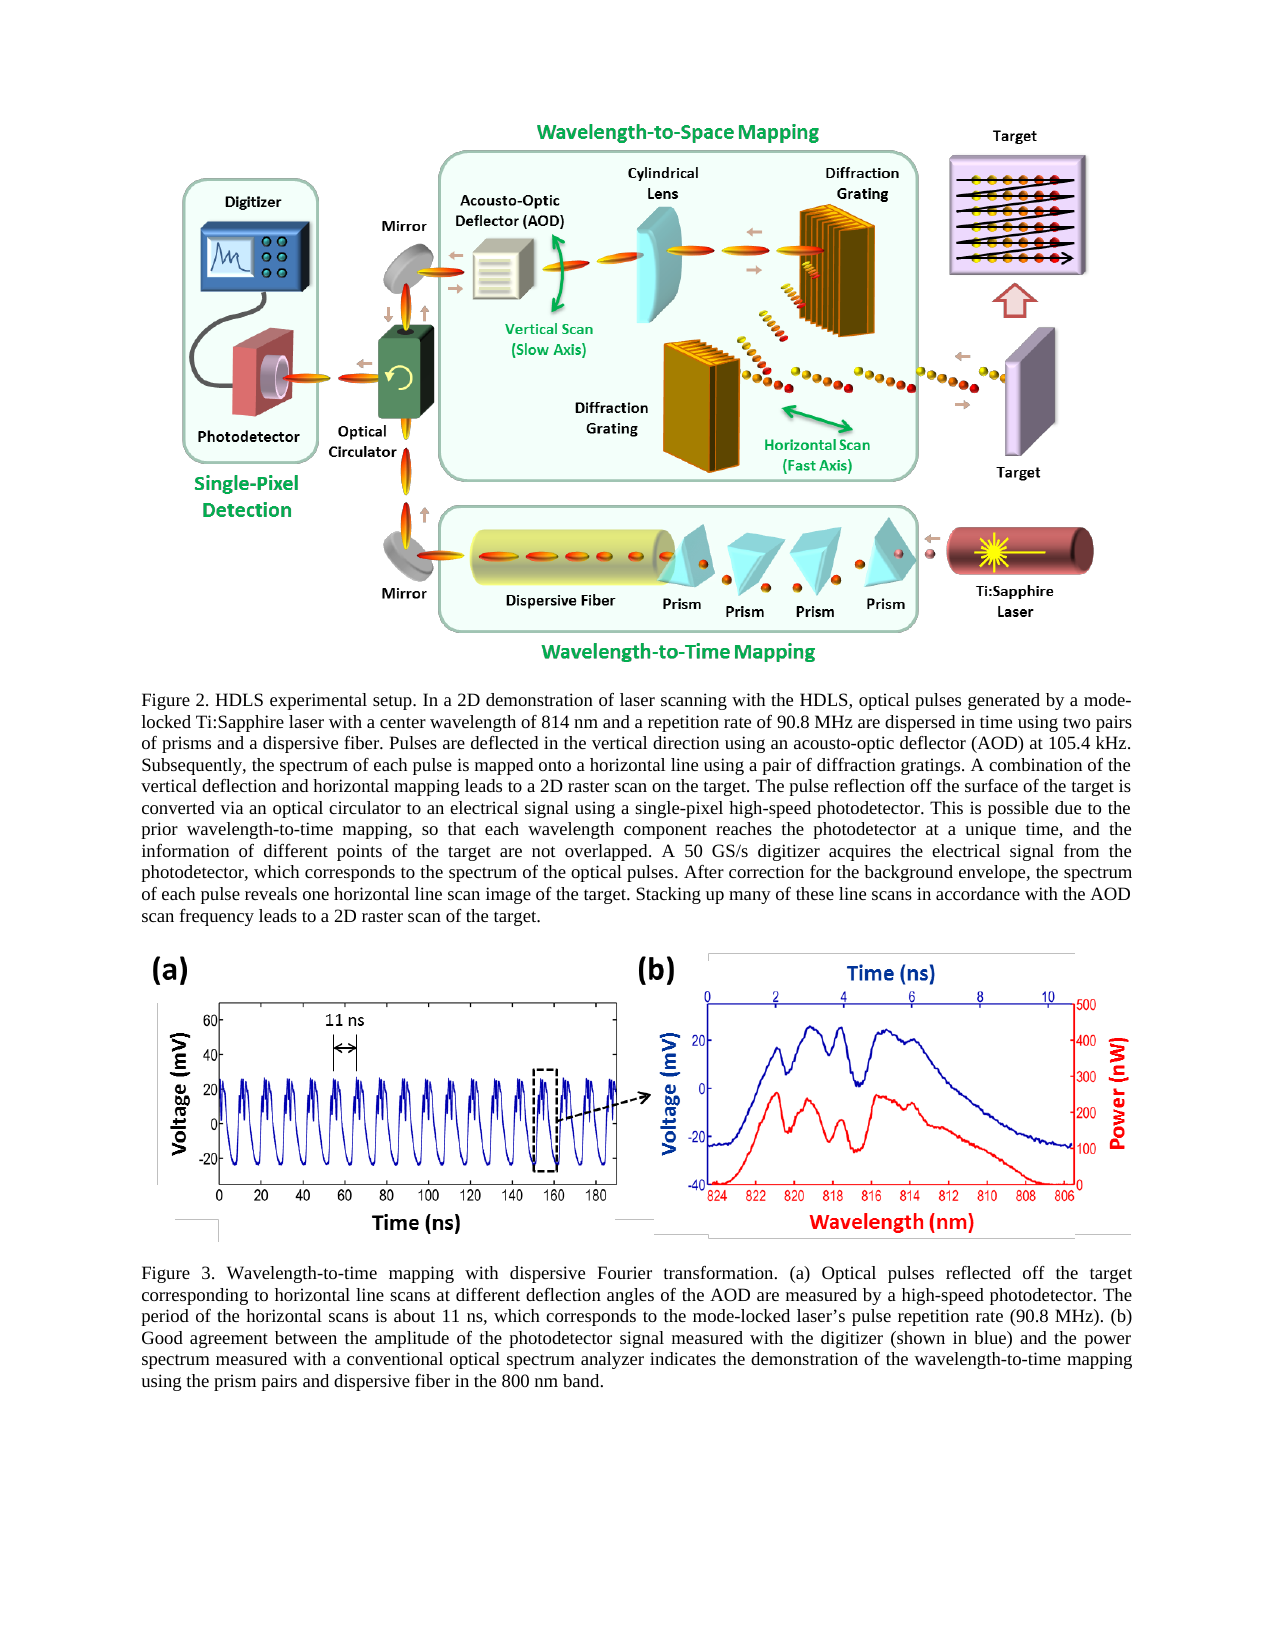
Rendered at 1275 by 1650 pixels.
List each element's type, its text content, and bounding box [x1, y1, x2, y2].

picture [132, 938, 1143, 1250]
text Figure 3. Wavelength-to-time mapping with dispersive Fourier transformation. (a) Optical pulses reflected off the target corresponding to horizontal line scans at different deflection angles of the AOD are measured by a high-speed photodetector. The period of the horizontal scans is about 11 ns, which corresponds to the mode-locked laser’s pulse repetition rate (90.8 MHz). (b) Good agreement between the amplitude of the photodetector signal measured with the digitizer (shown in blue) and the power spectrum measured with a conventional optical spectrum analyzer indicates the demonstration of the wavelength-to-time mapping using the prism pairs and dispersive fiber in the 800 nm band. [141, 1262, 1134, 1391]
picture [179, 112, 1096, 677]
text Figure 2. HDLS experimental setup. In a 2D demonstration of laser scanning with the HDLS, optical pulses generated by a mode-locked Ti:Sapphire laser with a center wavelength of 814 nm and a repetition rate of 90.8 MHz are dispersed in time using two pairs of prisms and a dispersive fiber. Pulses are deflected in the vertical direction using an acousto-optic deflector (AOD) at 105.4 kHz. Subsequently, the spectrum of each pulse is mapped onto a horizontal line using a pair of diffraction gratings. A combination of the vertical deflection and horizontal mapping leads to a 2D raster scan on the target. The pulse reflection off the surface of the target is converted via an optical circulator to an electrical signal using a single-pixel high-speed photodetector. This is possible due to the prior wavelength-to-time mapping, so that each wavelength component reaches the photodetector at a unique time, and the information of different points of the target are not overlapped. A 50 GS/s digitizer acquires the electrical signal from the photodetector, which corresponds to the spectrum of the optical pulses. After correction for the background envelope, the spectrum of each pulse reveals one horizontal line scan image of the target. Stacking up many of these line scans in accordance with the AOD scan frequency leads to a 2D raster scan of the target. [141, 689, 1134, 926]
